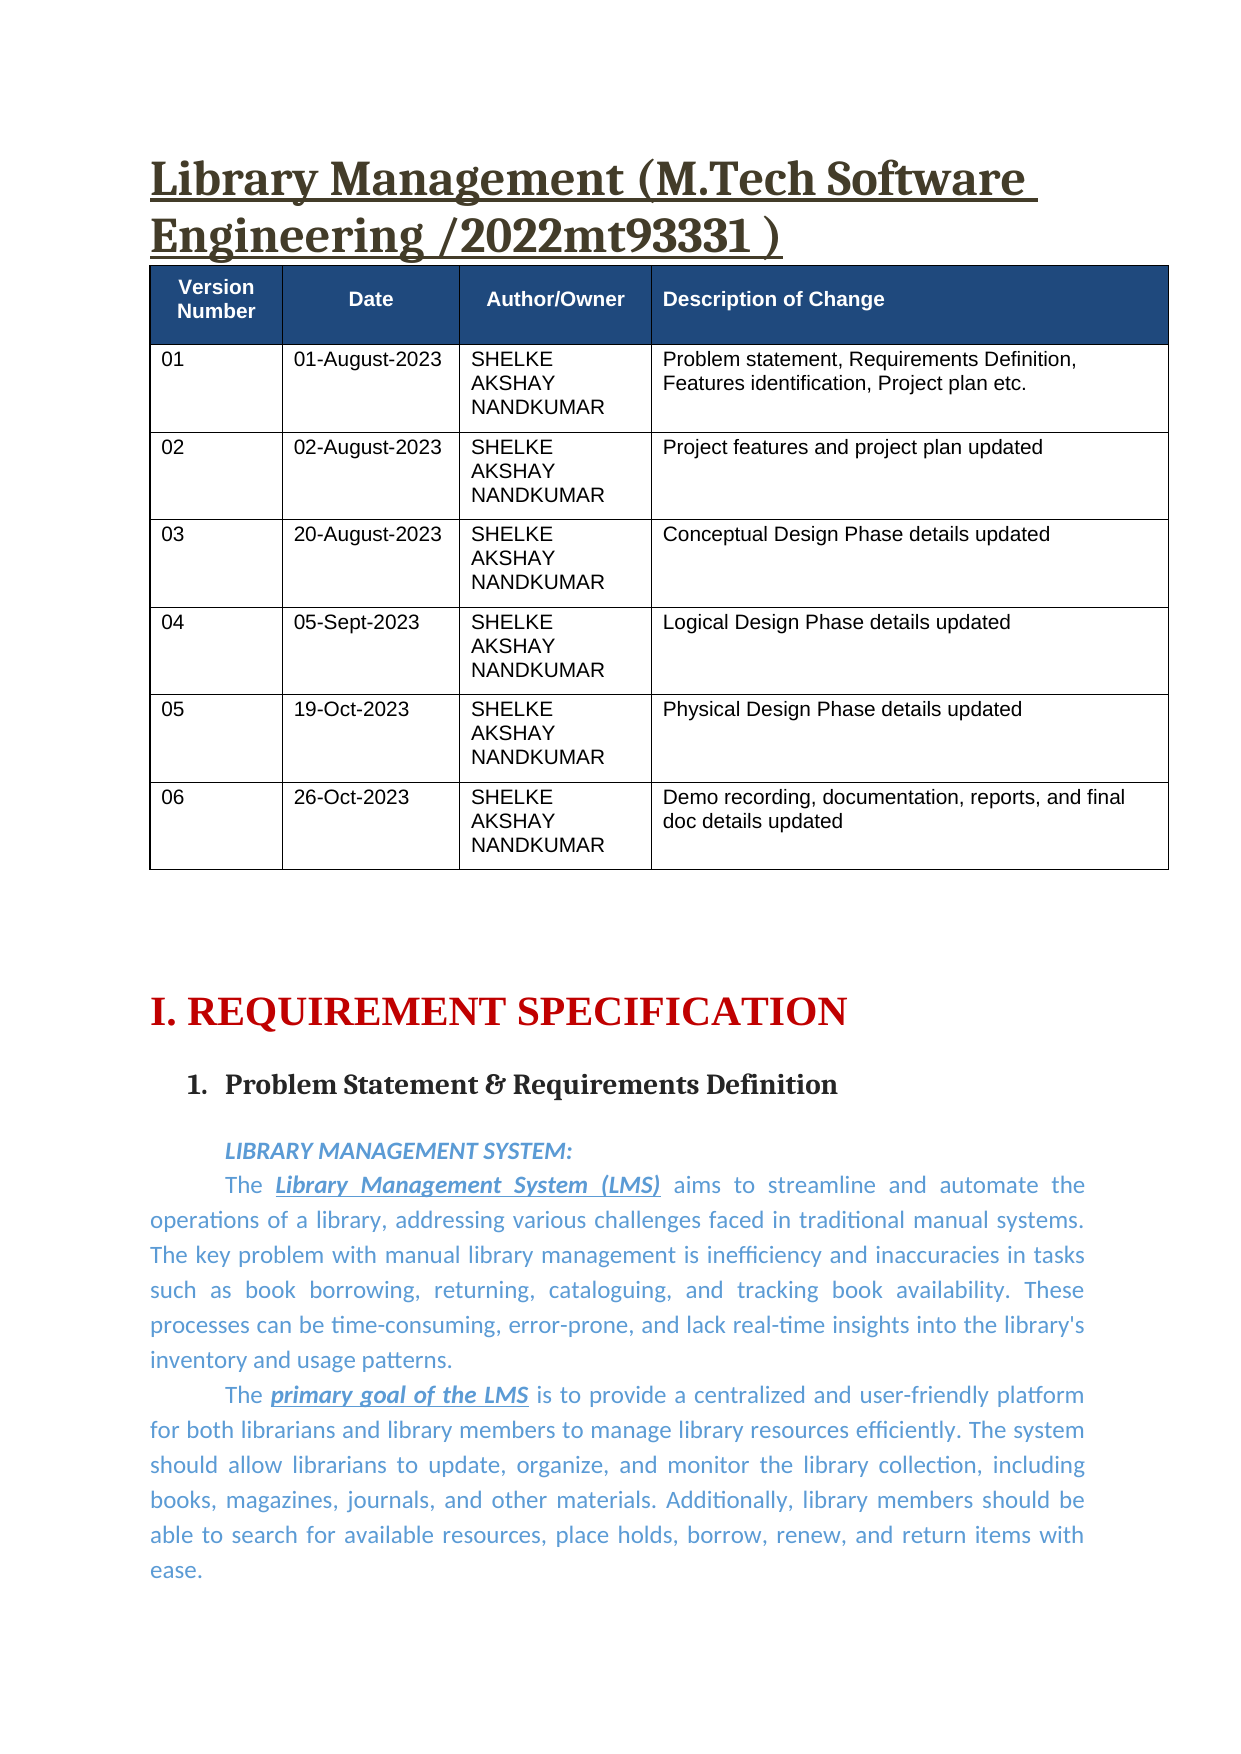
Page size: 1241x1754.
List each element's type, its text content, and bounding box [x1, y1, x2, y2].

table_cell SHELKE AKSHAY NANDKUMAR [460, 520, 651, 607]
table_cell SHELKE AKSHAY NANDKUMAR [460, 345, 651, 432]
table_cell Logical Design Phase details updated [652, 608, 1168, 694]
table_cell 03 [151, 520, 282, 607]
text I. REQUIREMENT SPECIFICATION [150, 987, 1090, 1034]
table_cell 02-August-2023 [283, 433, 459, 519]
table_cell 06 [151, 783, 282, 869]
text The primary goal of the LMS is to provide a centralized and user-friendly platform for both librarians and library members to manage library resources efficiently. The system should allow librarians to update, organize, and monitor the library collection, including books, magazines, journals, and other materials. Additionally, library members should be able to search for available resources, place holds, borrow, renew, and return items with ease. [150, 1379, 1086, 1585]
table_header Description of Change [652, 266, 1168, 344]
table_cell SHELKE AKSHAY NANDKUMAR [460, 783, 651, 869]
table_cell SHELKE AKSHAY NANDKUMAR [460, 608, 651, 694]
table_cell Conceptual Design Phase details updated [652, 520, 1168, 607]
table_cell 26-Oct-2023 [283, 783, 459, 869]
table_cell SHELKE AKSHAY NANDKUMAR [460, 695, 651, 782]
list Problem Statement & Requirements Definition [187, 1068, 1090, 1102]
table_cell 05-Sept-2023 [283, 608, 459, 694]
text The Library Management System (LMS) aims to streamline and automate the operations of a library, addressing various challenges faced in traditional manual systems. The key problem with manual library management is inefficiency and inaccuracies in tasks such as book borrowing, returning, cataloguing, and tracking book availability. These processes can be time-consuming, error-prone, and lack real-time insights into the library's inventory and usage patterns. [150, 1169, 1086, 1375]
table_header Version Number [151, 266, 282, 344]
table_cell Problem statement, Requirements Definition, Features identification, Project plan etc. [652, 345, 1168, 432]
table_cell SHELKE AKSHAY NANDKUMAR [460, 433, 651, 519]
table_cell 01-August-2023 [283, 345, 459, 432]
table_header Author/Owner [460, 266, 651, 344]
table_cell 05 [151, 695, 282, 782]
table_cell 01 [151, 345, 282, 432]
table_cell Demo recording, documentation, reports, and final doc details updated [652, 783, 1168, 869]
text Library Management (M.Tech Software Engineering /2022mt93331 ) [150, 150, 1090, 265]
table_cell 19-Oct-2023 [283, 695, 459, 782]
table_header Date [283, 266, 459, 344]
table_cell Physical Design Phase details updated [652, 695, 1168, 782]
text LIBRARY MANAGEMENT SYSTEM: [150, 1135, 1082, 1166]
table_cell 02 [151, 433, 282, 519]
table_cell 20-August-2023 [283, 520, 459, 607]
table_cell 04 [151, 608, 282, 694]
table_cell Project features and project plan updated [652, 433, 1168, 519]
